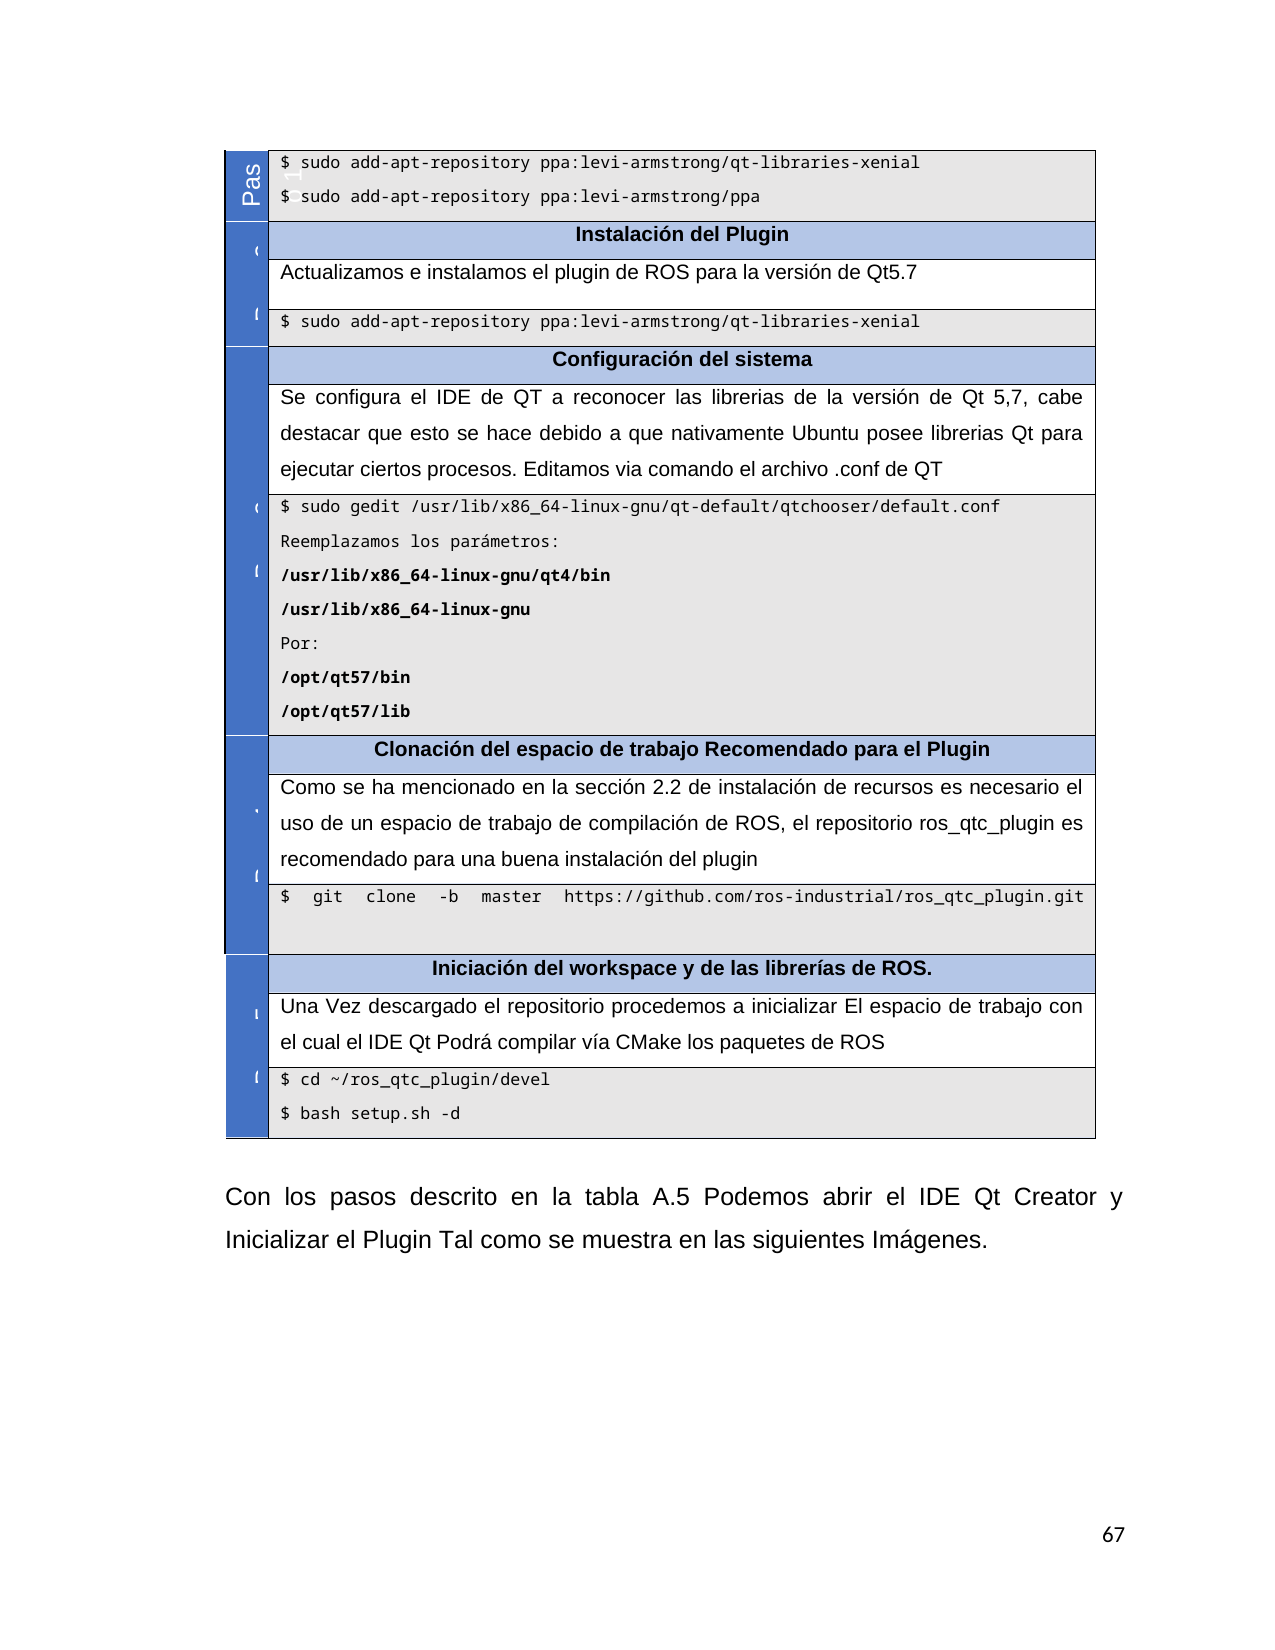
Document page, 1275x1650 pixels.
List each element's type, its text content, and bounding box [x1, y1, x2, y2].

table_cell Configuración del sistema [269, 347, 1095, 384]
table_cell Instalación del Plugin [269, 222, 1095, 259]
table_cell $ sudo gedit /usr/lib/x86_64-linux-gnu/qt-default/qtchooser/default.conf Reemplazamos los parámetros: /usr/lib/x86_64-linux-gnu/qt4/bin /usr/lib/x86_64-linux-gnu Por: /opt/qt57/bin /opt/qt57/lib [269, 495, 1095, 735]
table_cell $ sudo add-apt-repository ppa:levi-armstrong/qt-libraries-xenial $ sudo add-apt-repository ppa:levi-armstrong/ppa [269, 151, 1095, 221]
table_cell Paso 2 [226, 222, 268, 346]
table_cell Se configura el IDE de QT a reconocer las librerias de la versión de Qt 5,7, cabe destacar que esto se hace debido a que nativamente Ubuntu posee librerias Qt para ejecutar ciertos procesos. Editamos via comando el archivo .conf de QT [269, 385, 1095, 494]
table_cell Paso 3 [226, 347, 268, 735]
table_cell $ cd ~/ros_qtc_plugin/devel $ bash setup.sh -d [269, 1068, 1095, 1137]
table_cell Actualizamos e instalamos el plugin de ROS para la versión de Qt5.7 [269, 260, 1095, 309]
table_cell Iniciación del workspace y de las librerías de ROS. [269, 955, 1095, 992]
table_cell Paso 5 [226, 955, 268, 1137]
table_cell Paso 4 [226, 736, 268, 954]
table_cell Una Vez descargado el repositorio procedemos a inicializar El espacio de trabajo con el cual el IDE Qt Podrá compilar vía CMake los paquetes de ROS [269, 994, 1095, 1067]
text Con los pasos descrito en la tabla A.5 Podemos abrir el IDE Qt Creator y Inicializar el Plugin Tal como se muestra en las siguientes Imágenes. [225, 1182, 1125, 1253]
table_cell Como se ha mencionado en la sección 2.2 de instalación de recursos es necesario el uso de un espacio de trabajo de compilación de ROS, el repositorio ros_qtc_plugin es recomendado para una buena instalación del plugin [269, 775, 1095, 883]
table_cell $ git clone -b master https://github.com/ros-industrial/ros_qtc_plugin.git [269, 885, 1095, 954]
table_cell $ sudo add-apt-repository ppa:levi-armstrong/qt-libraries-xenial [269, 310, 1095, 346]
table_cell Clonación del espacio de trabajo Recomendado para el Plugin [269, 736, 1095, 773]
